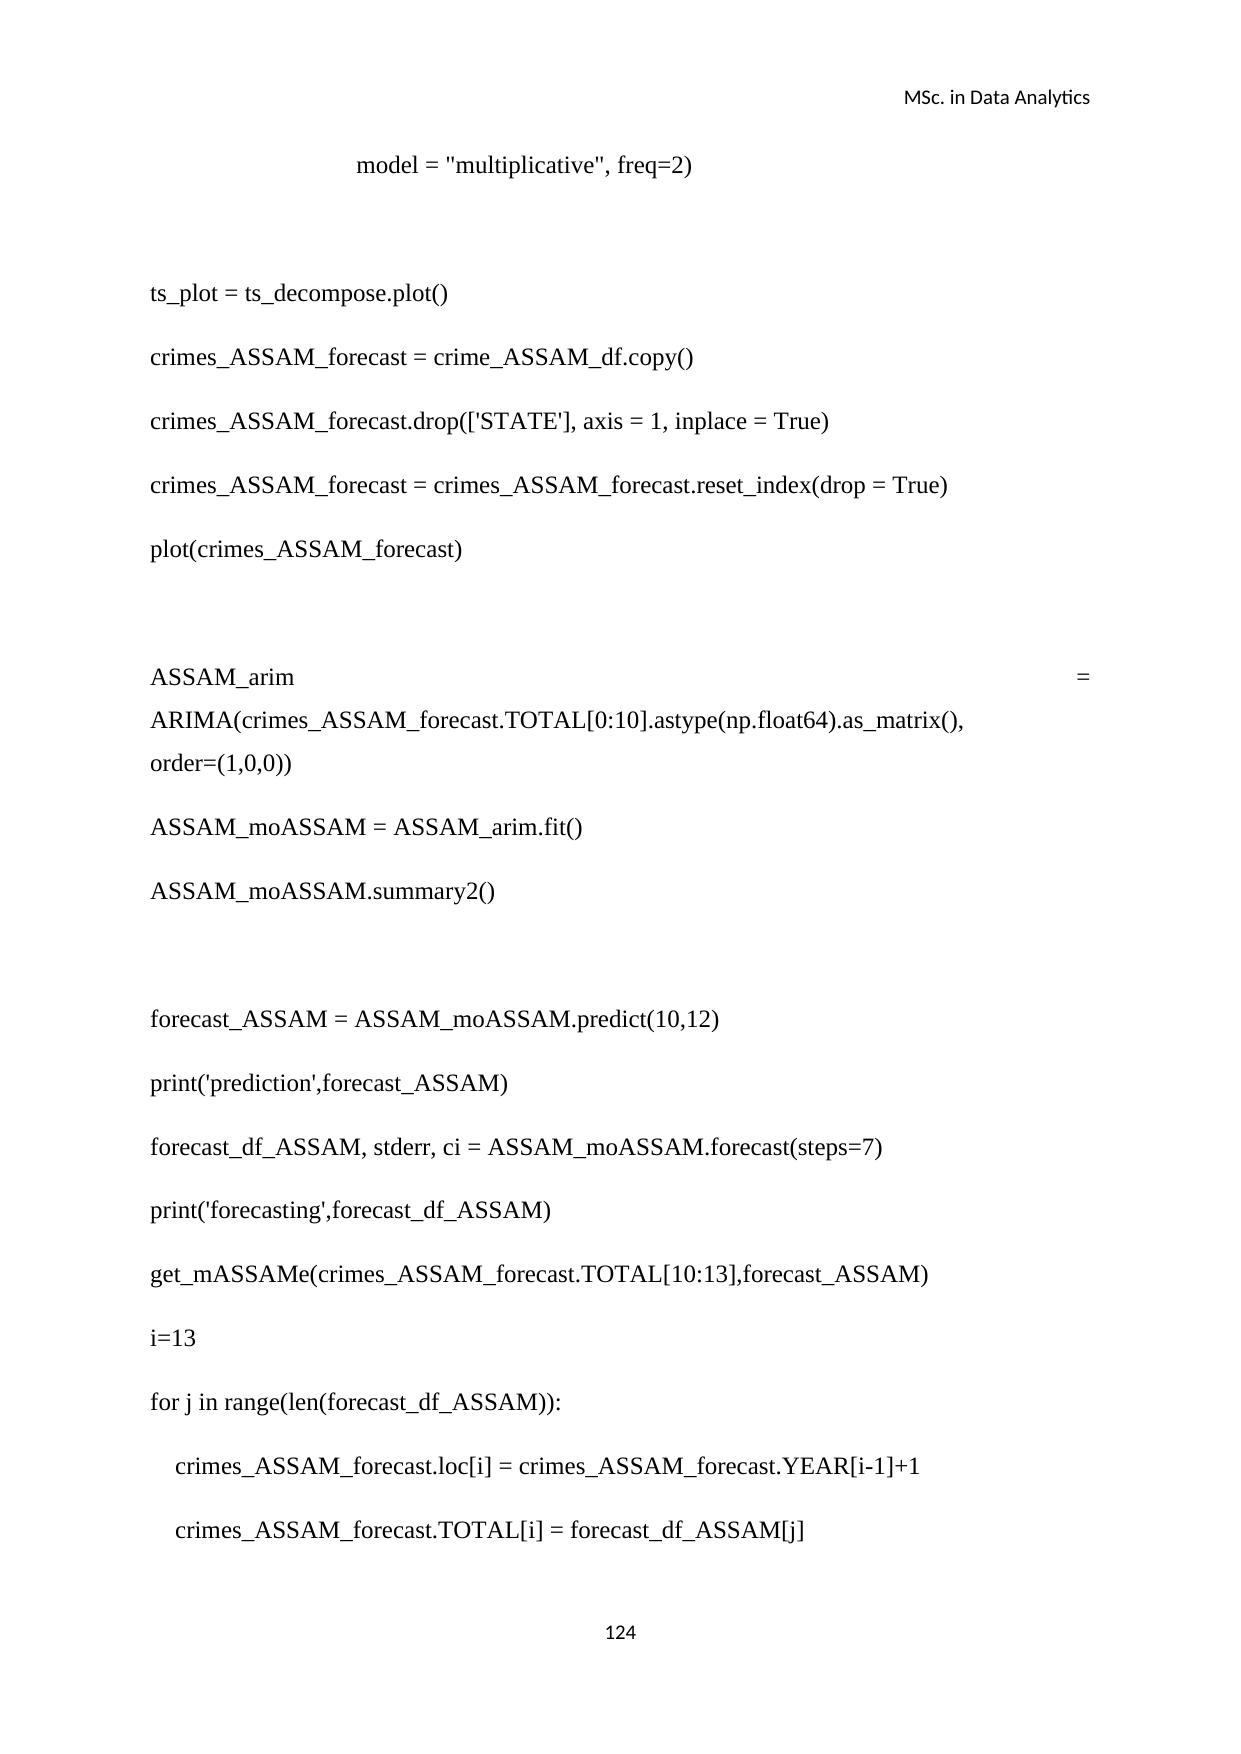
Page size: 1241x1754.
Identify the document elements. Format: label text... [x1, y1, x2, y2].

text ASSAM_moASSAM.summary2() [150, 876, 1090, 904]
text crimes_ASSAM_forecast.drop(['STATE'], axis = 1, inplace = True) [150, 406, 1090, 434]
text ts_plot = ts_decompose.plot() [150, 278, 1090, 307]
text crimes_ASSAM_forecast.TOTAL[i] = forecast_df_ASSAM[j] [150, 1515, 1090, 1544]
text plot(crimes_ASSAM_forecast) [150, 534, 1090, 562]
text ASSAM_arim = ARIMA(crimes_ASSAM_forecast.TOTAL[0:10].astype(np.float64).as_matrix(), order=(1,0,0)) [150, 662, 1090, 777]
text forecast_df_ASSAM, stderr, ci = ASSAM_moASSAM.forecast(steps=7) [150, 1132, 1090, 1160]
text crimes_ASSAM_forecast = crimes_ASSAM_forecast.reset_index(drop = True) [150, 470, 1090, 498]
text i=13 [150, 1323, 1090, 1352]
text crimes_ASSAM_forecast = crime_ASSAM_df.copy() [150, 342, 1090, 371]
text model = "multiplicative", freq=2) [150, 150, 1090, 179]
text get_mASSAMe(crimes_ASSAM_forecast.TOTAL[10:13],forecast_ASSAM) [150, 1259, 1090, 1288]
text ASSAM_moASSAM = ASSAM_arim.fit() [150, 812, 1090, 841]
text forecast_ASSAM = ASSAM_moASSAM.predict(10,12) [150, 1004, 1090, 1032]
text for j in range(len(forecast_df_ASSAM)): [150, 1387, 1090, 1416]
text print('prediction',forecast_ASSAM) [150, 1068, 1090, 1096]
text crimes_ASSAM_forecast.loc[i] = crimes_ASSAM_forecast.YEAR[i-1]+1 [150, 1451, 1090, 1480]
text print('forecasting',forecast_df_ASSAM) [150, 1196, 1090, 1224]
